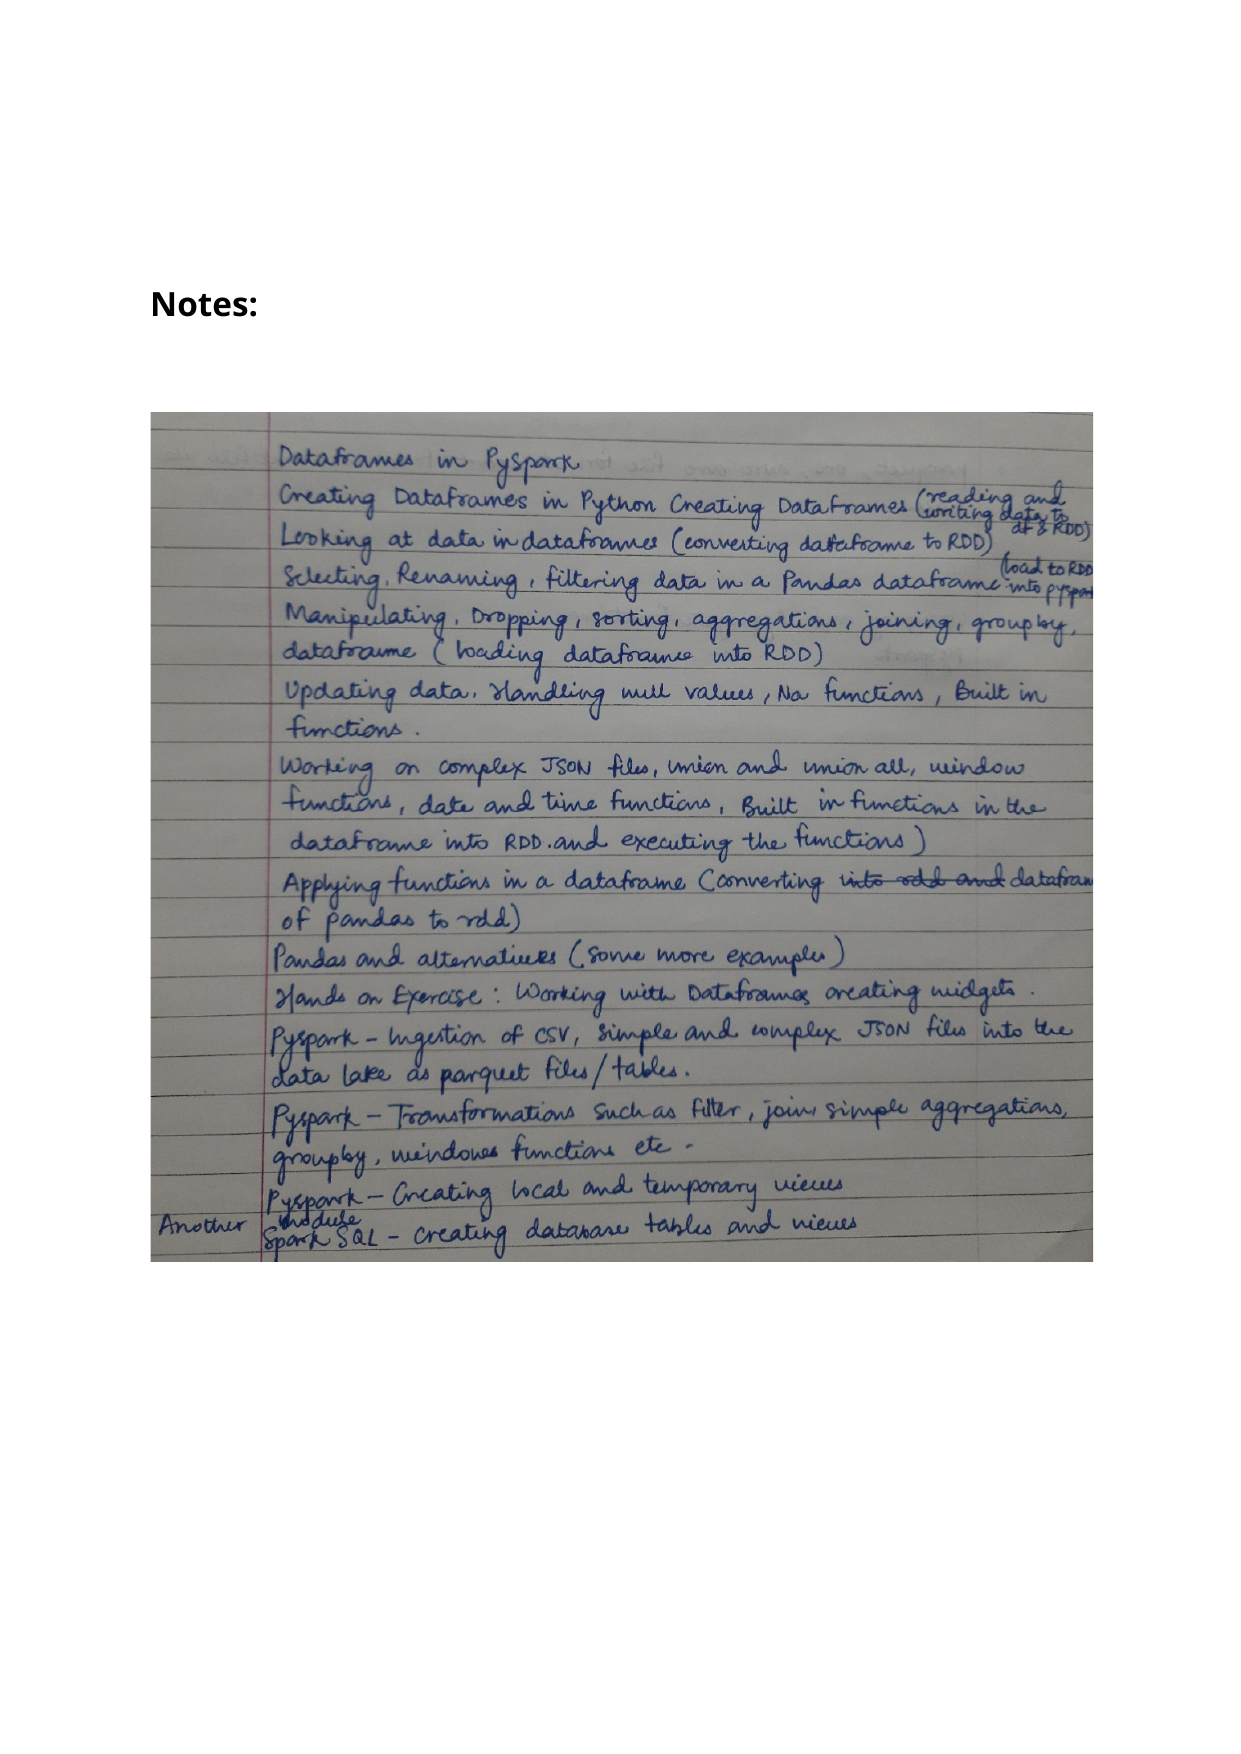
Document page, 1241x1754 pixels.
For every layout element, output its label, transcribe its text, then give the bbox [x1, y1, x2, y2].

picture [150, 412, 1094, 1262]
text Notes: [150, 281, 1090, 327]
